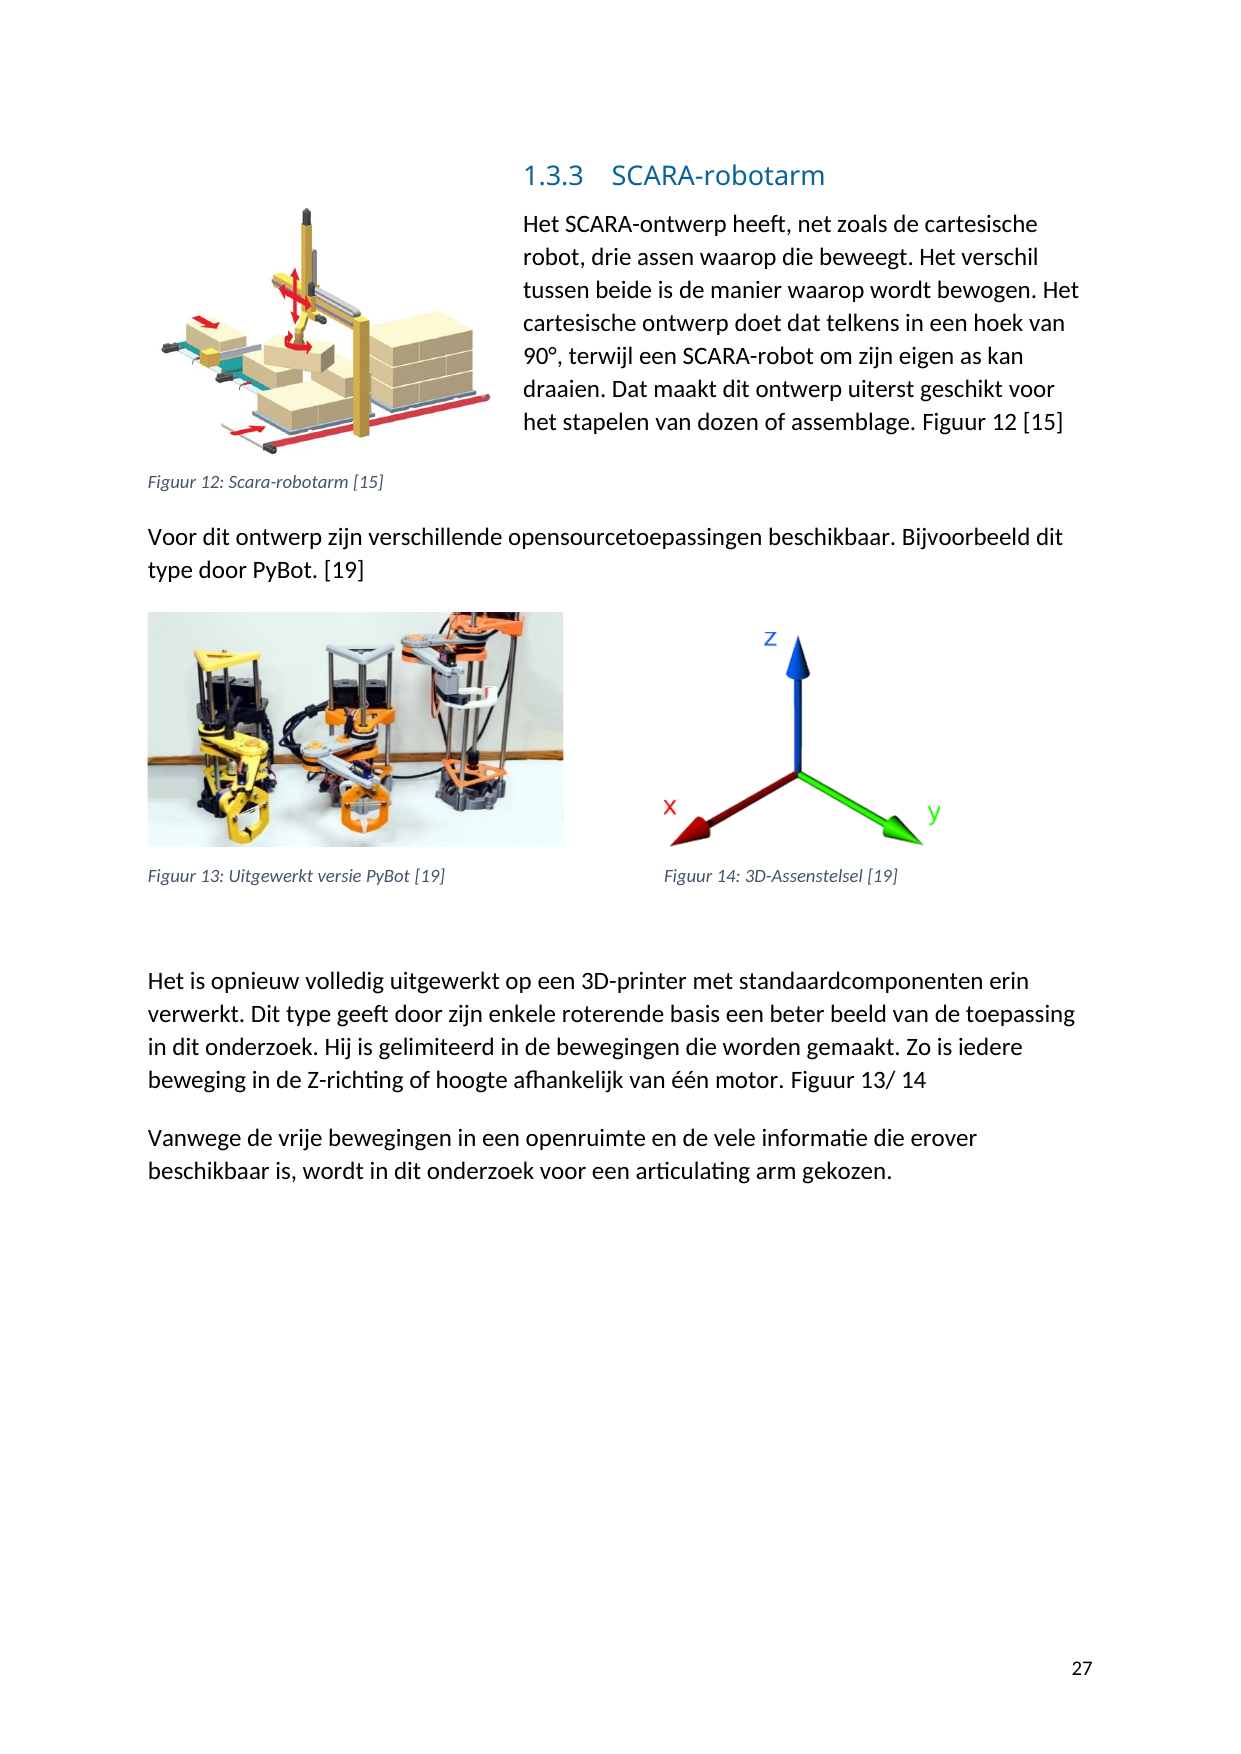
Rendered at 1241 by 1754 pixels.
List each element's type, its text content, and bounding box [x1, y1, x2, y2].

text Het is opnieuw volledig uitgewerkt op een 3D-printer met standaardcomponenten erin verwerkt. Dit type geeft door zijn enkele roterende basis een beter beeld van de toepassing in dit onderzoek. Hij is gelimiteerd in de bewegingen die worden gemaakt. Zo is iedere beweging in de Z-richting of hoogte afhankelijk van één motor. Figuur 13/ 14 [148, 965, 1093, 1095]
text Voor dit ontwerp zijn verschillende opensourcetoepassingen beschikbaar. Bijvoorbeeld dit type door PyBot. [148, 522, 1093, 585]
text Het SCARA-ontwerp heeft, net zoals de cartesische robot, drie assen waarop die beweegt. Het verschil tussen beide is de manier waarop wordt bewogen. Het cartesische ontwerp doet dat telkens in een hoek van 90°, terwijl een SCARA-robot om zijn eigen as kan draaien. Dat maakt dit ontwerp uiterst geschikt voor het stapelen van dozen of assemblage. Figuur 12 [504, 208, 1093, 436]
text Vanwege de vrije bewegingen in een openruimte en de vele informatie die erover beschikbaar is, wordt in dit onderzoek voor een articulating arm gekozen. [148, 1122, 1093, 1186]
picture [147, 191, 504, 469]
subtitle SCARA-robotarm [148, 156, 1093, 193]
picture [663, 632, 940, 847]
text Figuur 13: Uitgewerkt versie PyBot Figuur 14: 3D-Assenstelsel [148, 864, 1093, 887]
picture [147, 612, 564, 847]
